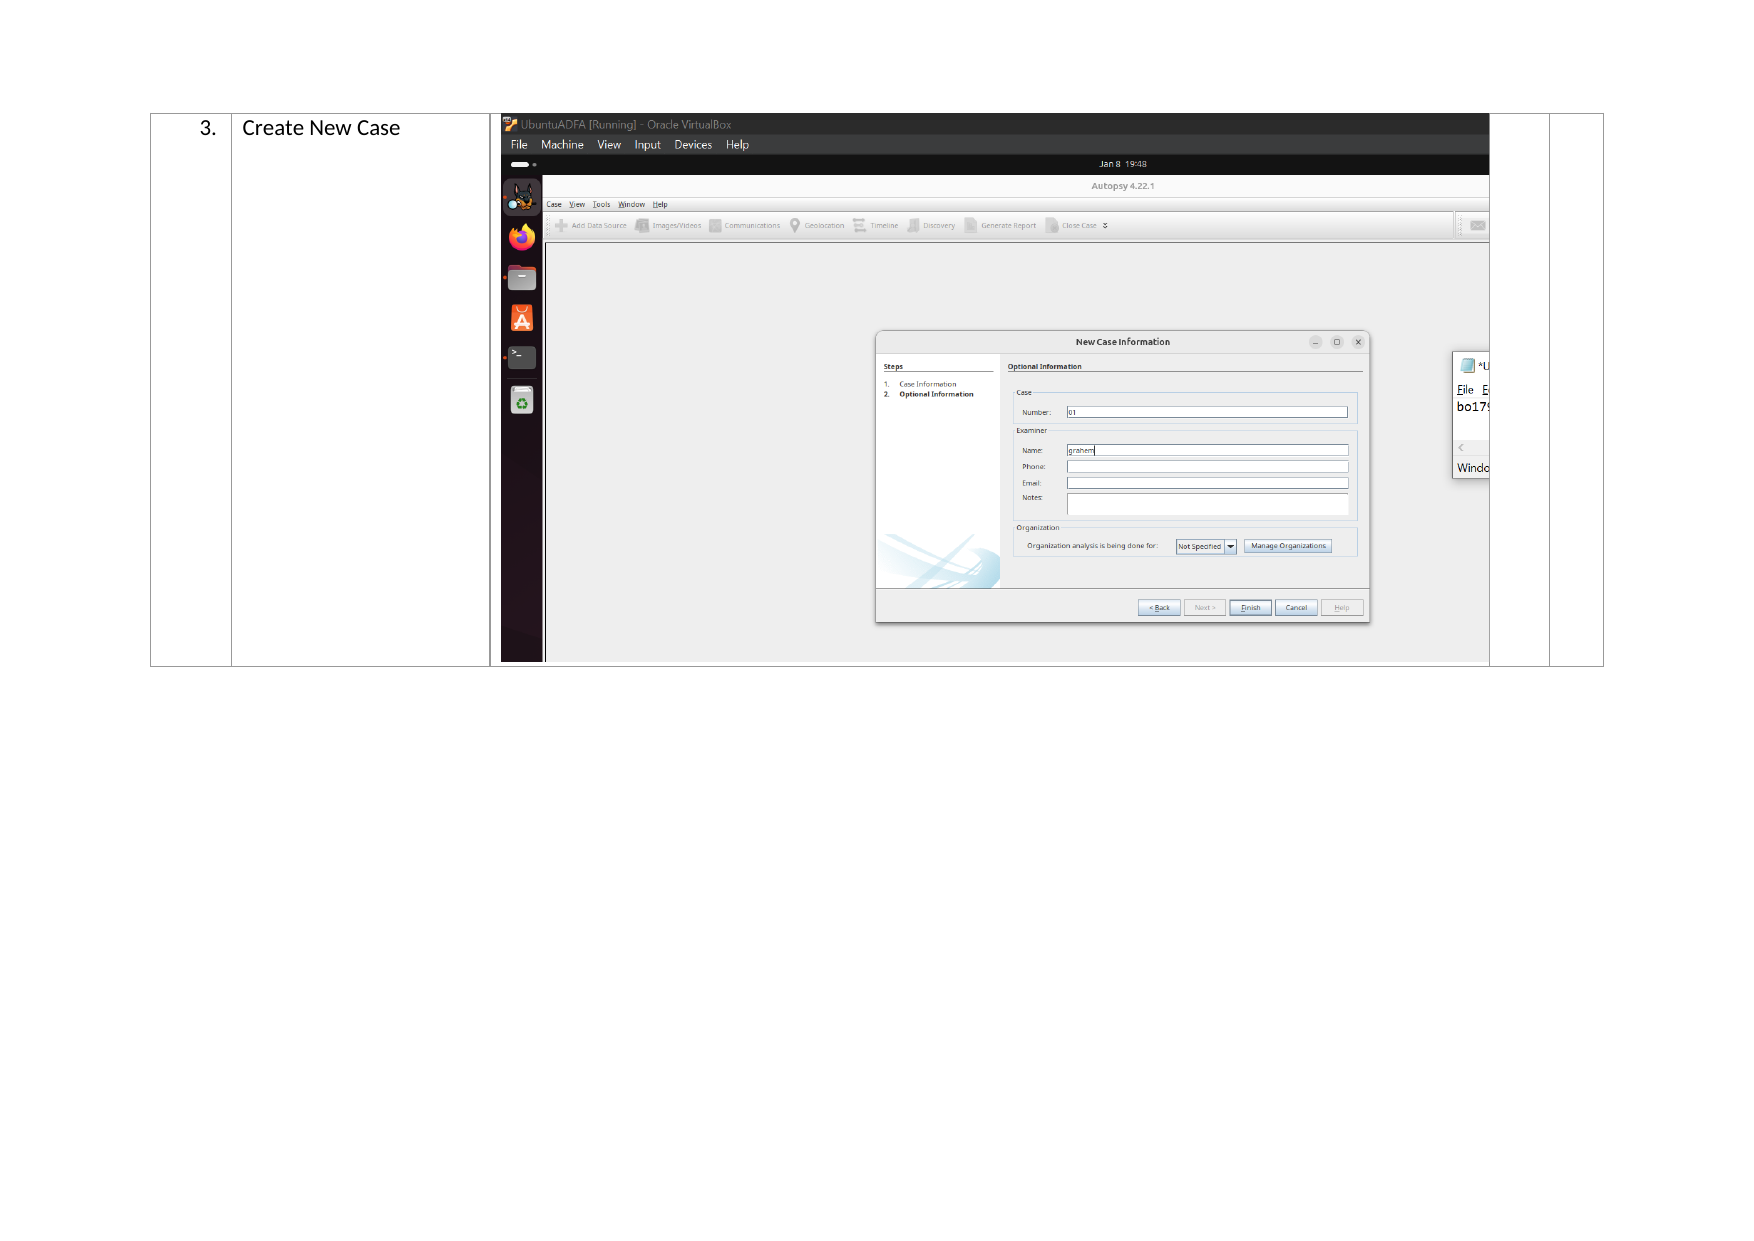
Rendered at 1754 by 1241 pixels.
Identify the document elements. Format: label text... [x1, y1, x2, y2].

picture [501, 113, 1490, 662]
table_cell [1490, 114, 1549, 666]
table_cell [491, 114, 1489, 666]
table_cell [1550, 114, 1603, 666]
table_cell [151, 114, 231, 666]
table_cell Create New Case [232, 114, 489, 666]
